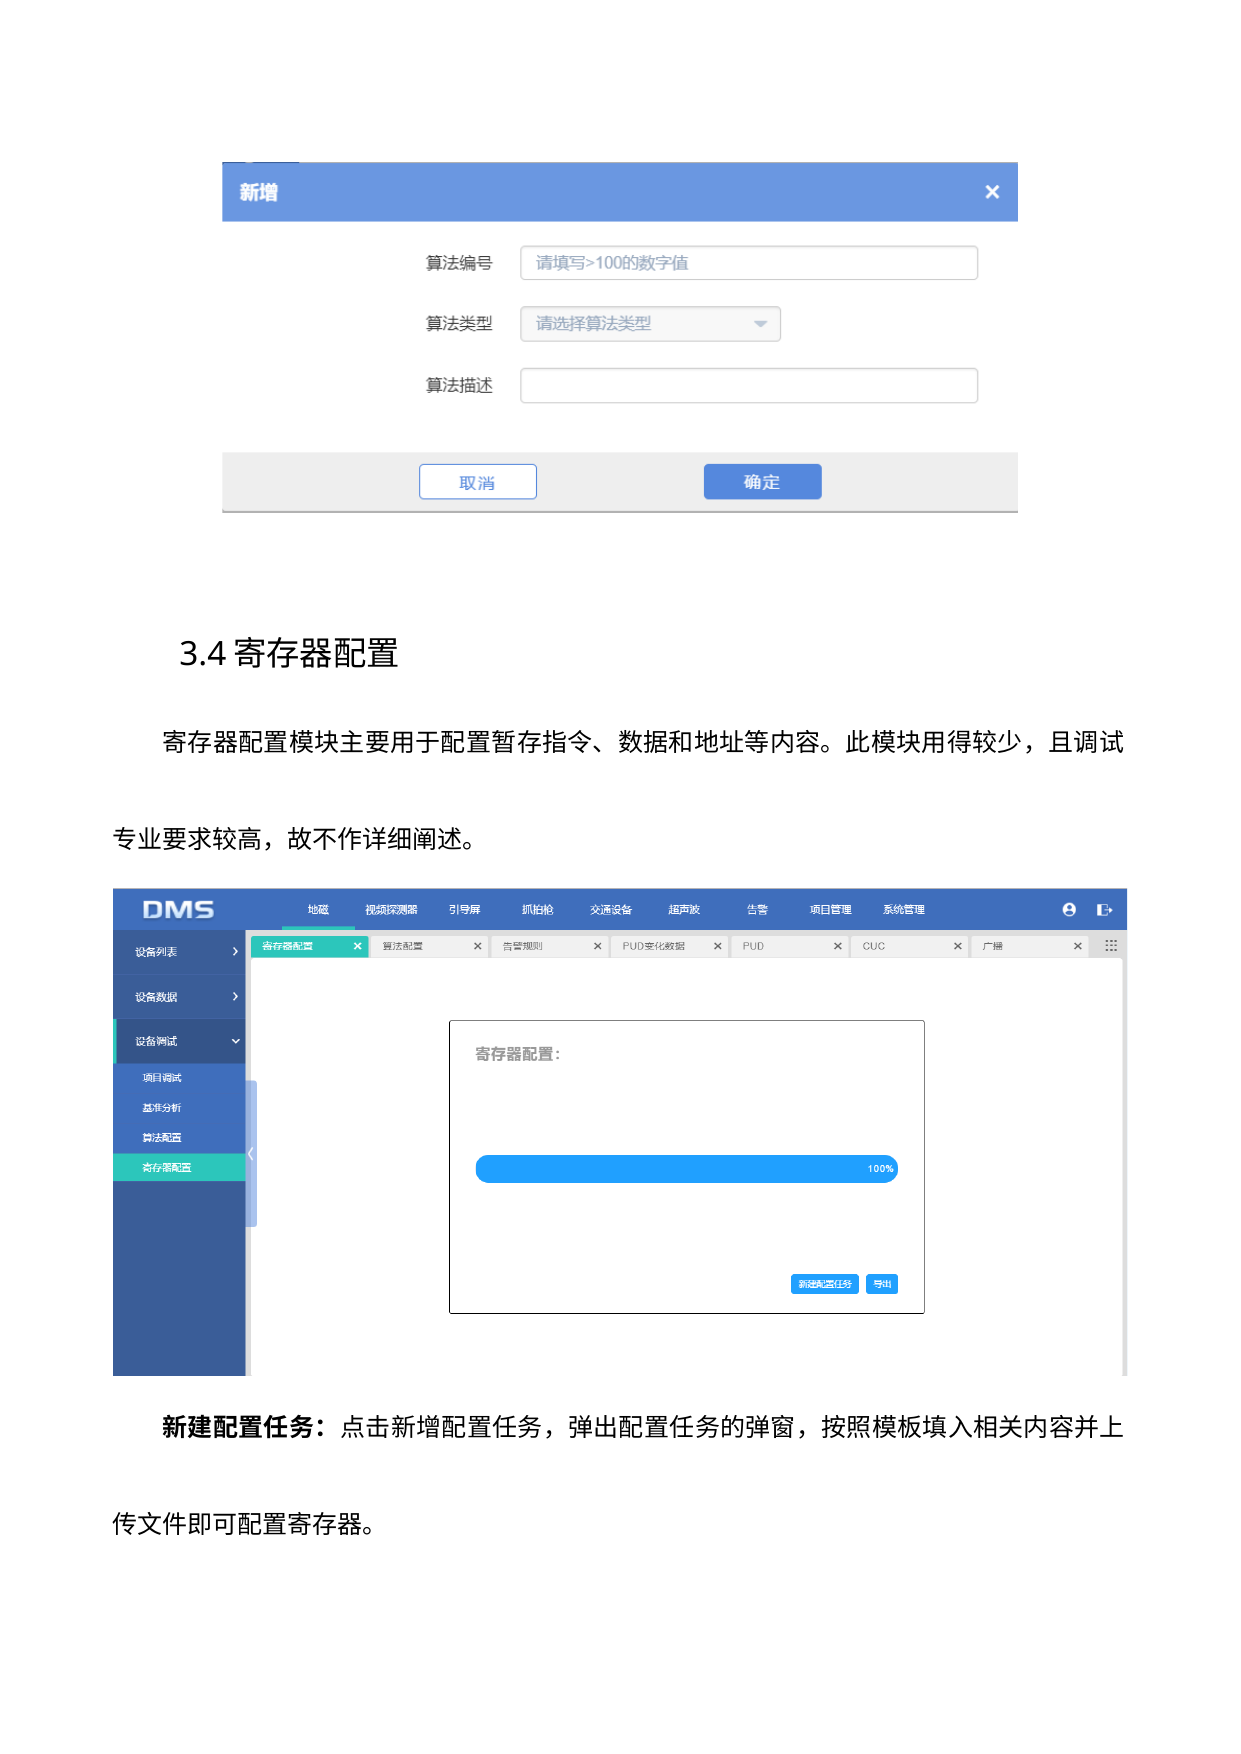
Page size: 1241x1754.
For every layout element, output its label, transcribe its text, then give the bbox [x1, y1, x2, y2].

list 寄存器配置模块主要用于配置暂存指令、数据和地址等内容。此模块用得较少，且调试专业要求较高，故不作详细阐述。 [112, 708, 1128, 870]
picture [222, 162, 1018, 513]
list 3.4寄存器配置 [112, 618, 1128, 683]
picture [113, 888, 1128, 1376]
list 新建配置任务：点击新增配置任务，弹出配置任务的弹窗，按照模板填入相关内容并上传文件即可配置寄存器。 [112, 1393, 1128, 1555]
